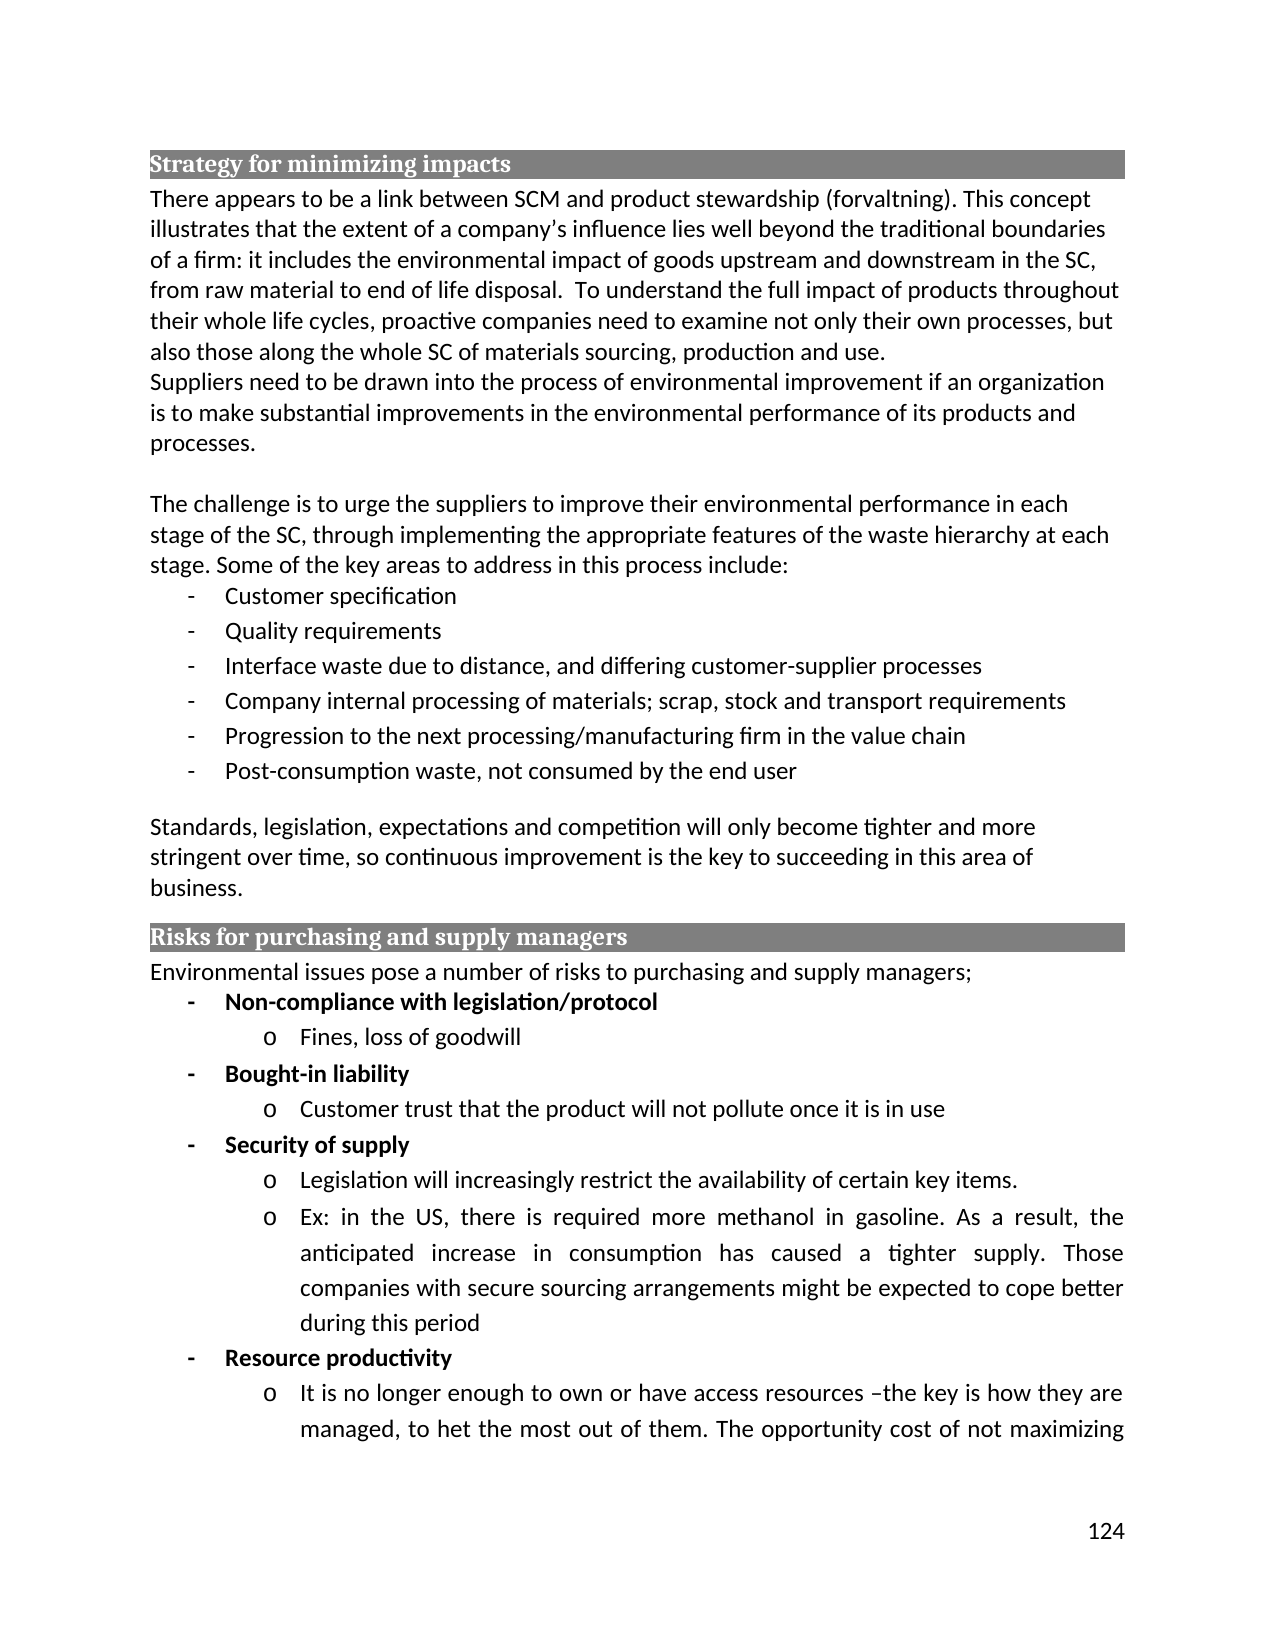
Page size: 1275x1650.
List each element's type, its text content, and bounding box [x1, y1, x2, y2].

list Customer trust that the product will not pollute once it is in use [262, 1093, 1125, 1125]
list Interface waste due to distance, and differing customer-supplier processes [187, 650, 1125, 680]
list Quality requirements [187, 615, 1125, 645]
subtitle Risks for purchasing and supply managers [150, 923, 1125, 952]
list Ex: in the US, there is required more methanol in gasoline. As a result, the anticipated increase in consumption has caused a tighter supply. Those companies with secure sourcing arrangements might be expected to cope better during this period [262, 1201, 1125, 1338]
list Company internal processing of materials; scrap, stock and transport requirements [187, 685, 1125, 715]
list Post-consumption waste, not consumed by the end user [187, 755, 1125, 785]
subtitle Strategy for minimizing impacts [150, 150, 1125, 179]
list Security of supply [187, 1129, 1125, 1160]
list Customer specification [187, 580, 1125, 610]
text Standards, legislation, expectations and competition will only become tighter and more stringent over time, so continuous improvement is the key to succeeding in this area of business. [150, 811, 1125, 902]
list Legislation will increasingly restrict the availability of certain key items. [262, 1164, 1125, 1196]
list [262, 1377, 1125, 1444]
list Fines, loss of goodwill [262, 1022, 1125, 1053]
text Environmental issues pose a number of risks to purchasing and supply managers; [150, 956, 1125, 987]
list Resource productivity [187, 1342, 1125, 1373]
list Bought-in liability [187, 1058, 1125, 1088]
text The challenge is to urge the suppliers to improve their environmental performance in each stage of the SC, through implementing the appropriate features of the waste hierarchy at each stage. Some of the key areas to address in this process include: [150, 488, 1125, 580]
list Progression to the next processing/manufacturing firm in the value chain [187, 720, 1125, 750]
text Suppliers need to be drawn into the process of environmental improvement if an organization is to make substantial improvements in the environmental performance of its products and processes. [150, 366, 1125, 458]
list Non-compliance with legislation/protocol [187, 987, 1125, 1017]
text There appears to be a link between SCM and product stewardship (forvaltning). This concept illustrates that the extent of a company’s influence lies well beyond the traditional boundaries of a firm: it includes the environmental impact of goods upstream and downstream in the SC, from raw material to end of life disposal. To understand the full impact of products throughout their whole life cycles, proactive companies need to examine not only their own processes, but also those along the whole SC of materials sourcing, production and use. [150, 183, 1125, 366]
